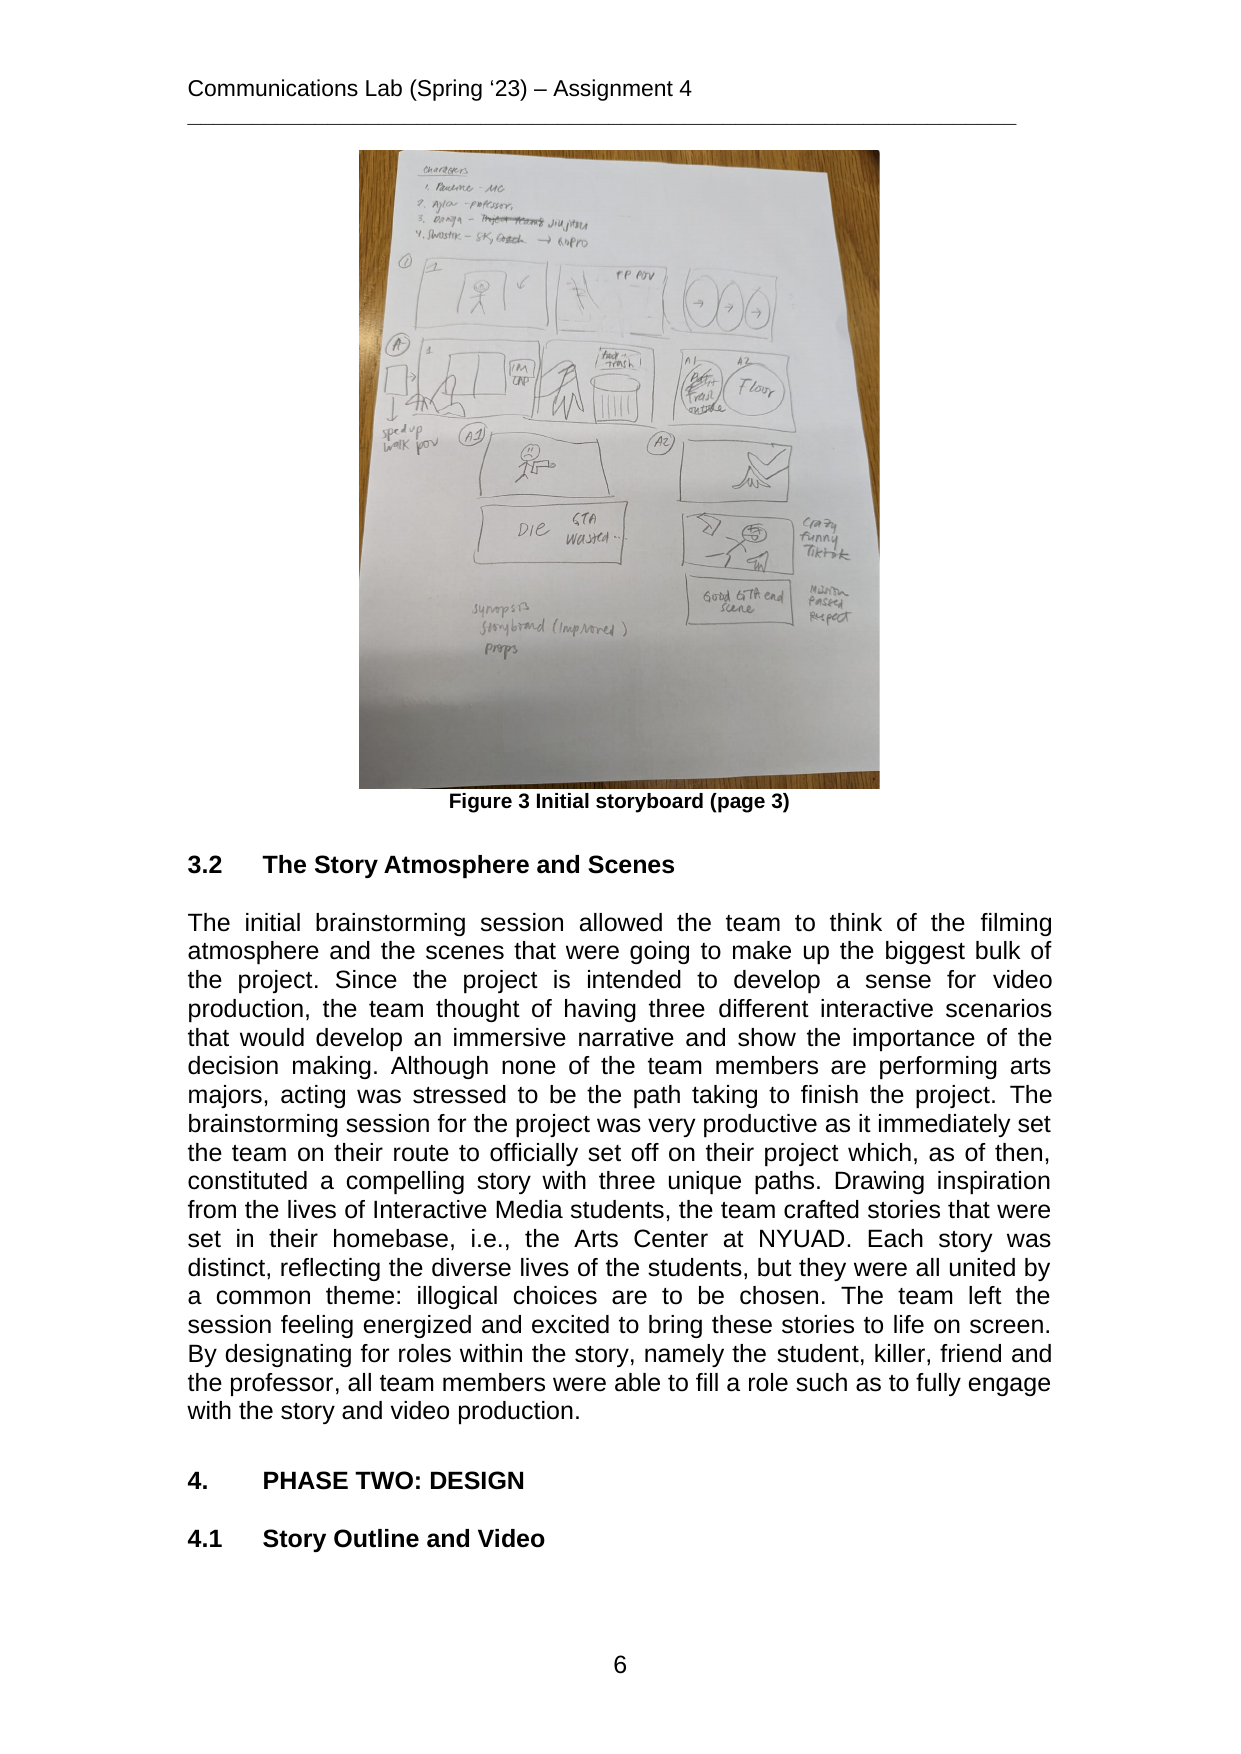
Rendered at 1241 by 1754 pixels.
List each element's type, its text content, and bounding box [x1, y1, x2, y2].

text The initial brainstorming session allowed the team to think of the filming atmosphere and the scenes that were going to make up the biggest bulk of the project. Since the project is intended to develop a sense for video production, the team thought of having three different interactive scenarios that would develop an immersive narrative and show the importance of the decision making. Although none of the team members are performing arts majors, acting was stressed to be the path taking to finish the project. The brainstorming session for the project was very productive as it immediately set the team on their route to officially set off on their project which, as of then, constituted a compelling story with three unique paths. Drawing inspiration from the lives of Interactive Media students, the team crafted stories that were set in their homebase, i.e., the Arts Center at NYUAD. Each story was distinct, reflecting the diverse lives of the students, but they were all united by a common theme: illogical choices are to be chosen. The team left the session feeling energized and excited to bring these stories to life on screen. By designating for roles within the story, namely the student, killer, friend and the professor, all team members were able to fill a role such as to fully engage with the story and video production. [187, 907, 1053, 1425]
subtitle The Story Atmosphere and Scenes [187, 850, 1053, 879]
subtitle Story Outline and Video [187, 1524, 1053, 1552]
subtitle PHASE TWO: DESIGN [187, 1466, 1053, 1495]
picture [359, 150, 880, 789]
